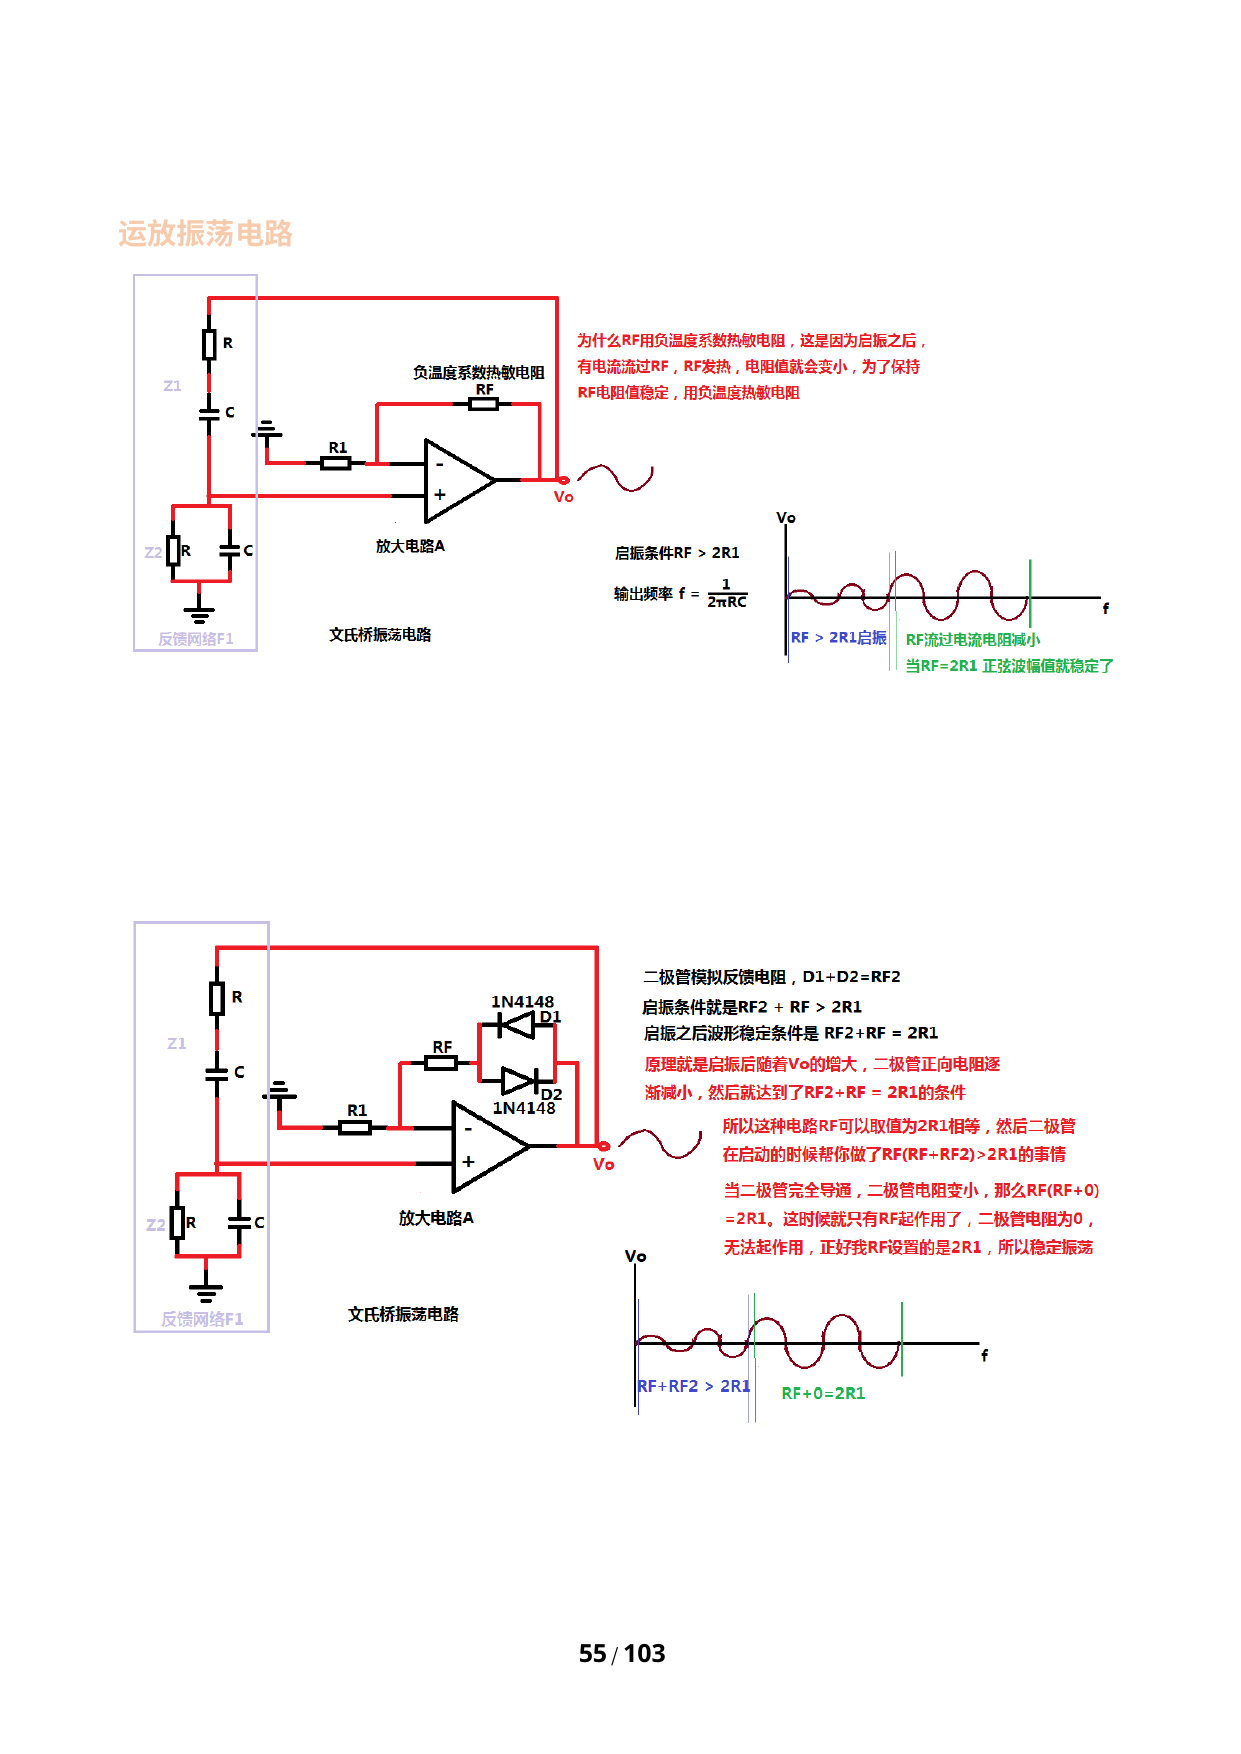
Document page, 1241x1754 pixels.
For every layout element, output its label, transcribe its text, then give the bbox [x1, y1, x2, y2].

text 运放振荡电路 [118, 197, 1122, 265]
picture [118, 910, 1123, 1428]
picture [118, 265, 1123, 692]
